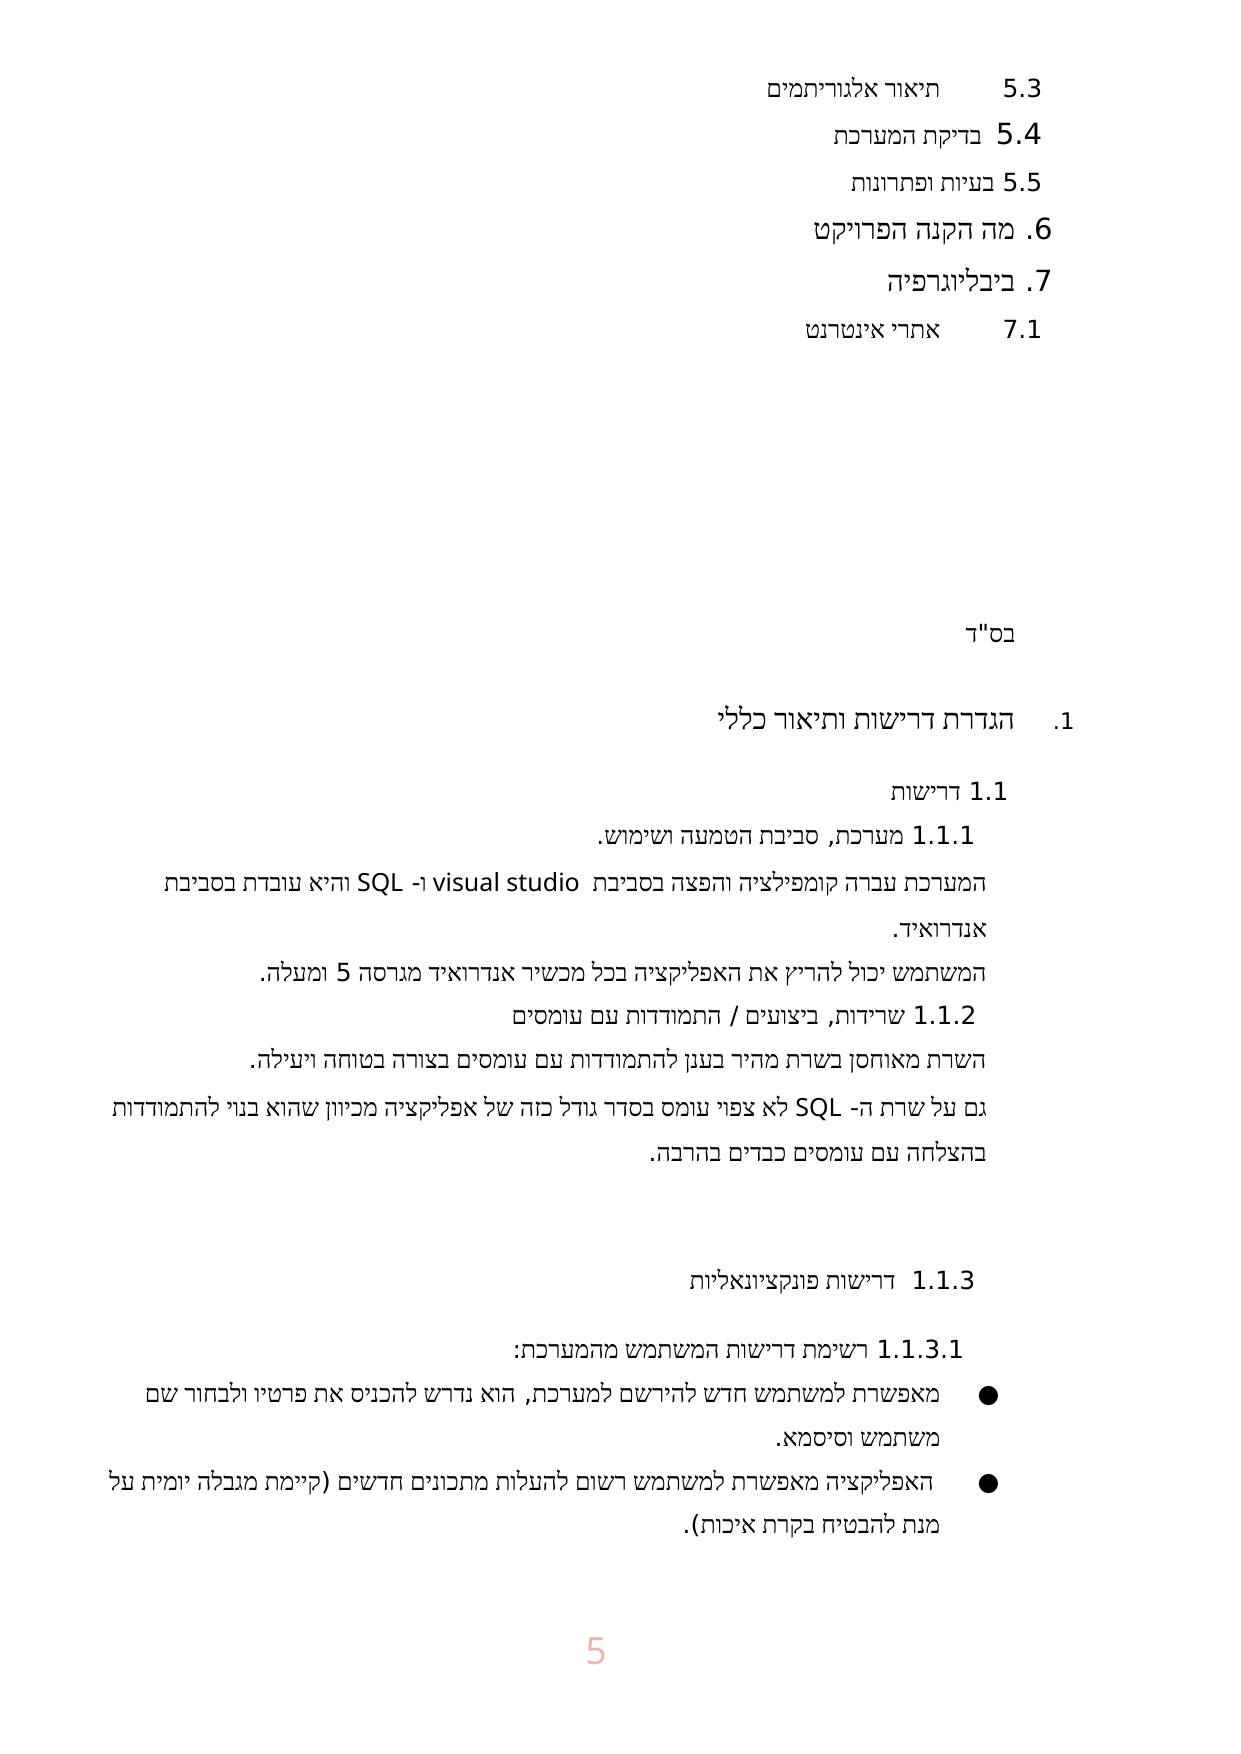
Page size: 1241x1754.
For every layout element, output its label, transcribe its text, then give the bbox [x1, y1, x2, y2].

text 6. מה הקנה הפרויקט [176, 212, 1053, 247]
text 1.1.3.1 רשימת דרישות המשתמש מהמערכת: [101, 1335, 972, 1364]
text גם על שרת ה- SQL לא צפוי עומס בסדר גודל כזה של אפליקציה מכיוון שהוא בנוי להתמודדות בהצלחה עם עומסים כבדים בהרבה. [101, 1089, 987, 1167]
text בס"ד [101, 619, 1015, 648]
list הגדרת דרישות ותיאור כללי [101, 702, 1053, 736]
text 1.1.3 דרישות פונקציונאליות [101, 1266, 1015, 1295]
text 5.5 בעיות ופתרונות [224, 168, 1042, 198]
text 5.4 בדיקת המערכת [224, 118, 1042, 152]
text 1.1.2 שרידות, ביצועים / התמודדות עם עומסים [101, 1001, 1016, 1031]
text המשתמש יכול להריץ את האפליקציה בכל מכשיר אנדרואיד מגרסה 5 ומעלה. [101, 958, 987, 987]
text 7. ביבליוגרפיה [176, 264, 1053, 298]
text 5.3 תיאור אלגוריתמים [224, 74, 1042, 103]
text 7.1 אתרי אינטרנט [224, 315, 1042, 344]
text 1.1.1 מערכת, סביבת הטמעה ושימוש. [101, 821, 1015, 851]
list מאפשרת למשתמש חדש להירשם למערכת, הוא נדרש להכניס את פרטיו ולבחור שם משתמש וסיסמא. [101, 1379, 978, 1452]
list האפליקציה מאפשרת למשתמש רשום להעלות מתכונים חדשים (קיימת מגבלה יומית על מנת להבטיח בקרת איכות). [101, 1467, 978, 1540]
text 1.1 דרישות [101, 777, 1016, 807]
text השרת מאוחסן בשרת מהיר בענן להתמודדות עם עומסים בצורה בטוחה ויעילה. [101, 1045, 987, 1074]
text המערכת עברה קומפילציה והפצה בסביבת visual studio ו- SQL והיא עובדת בסביבת אנדרואיד. [101, 865, 987, 943]
